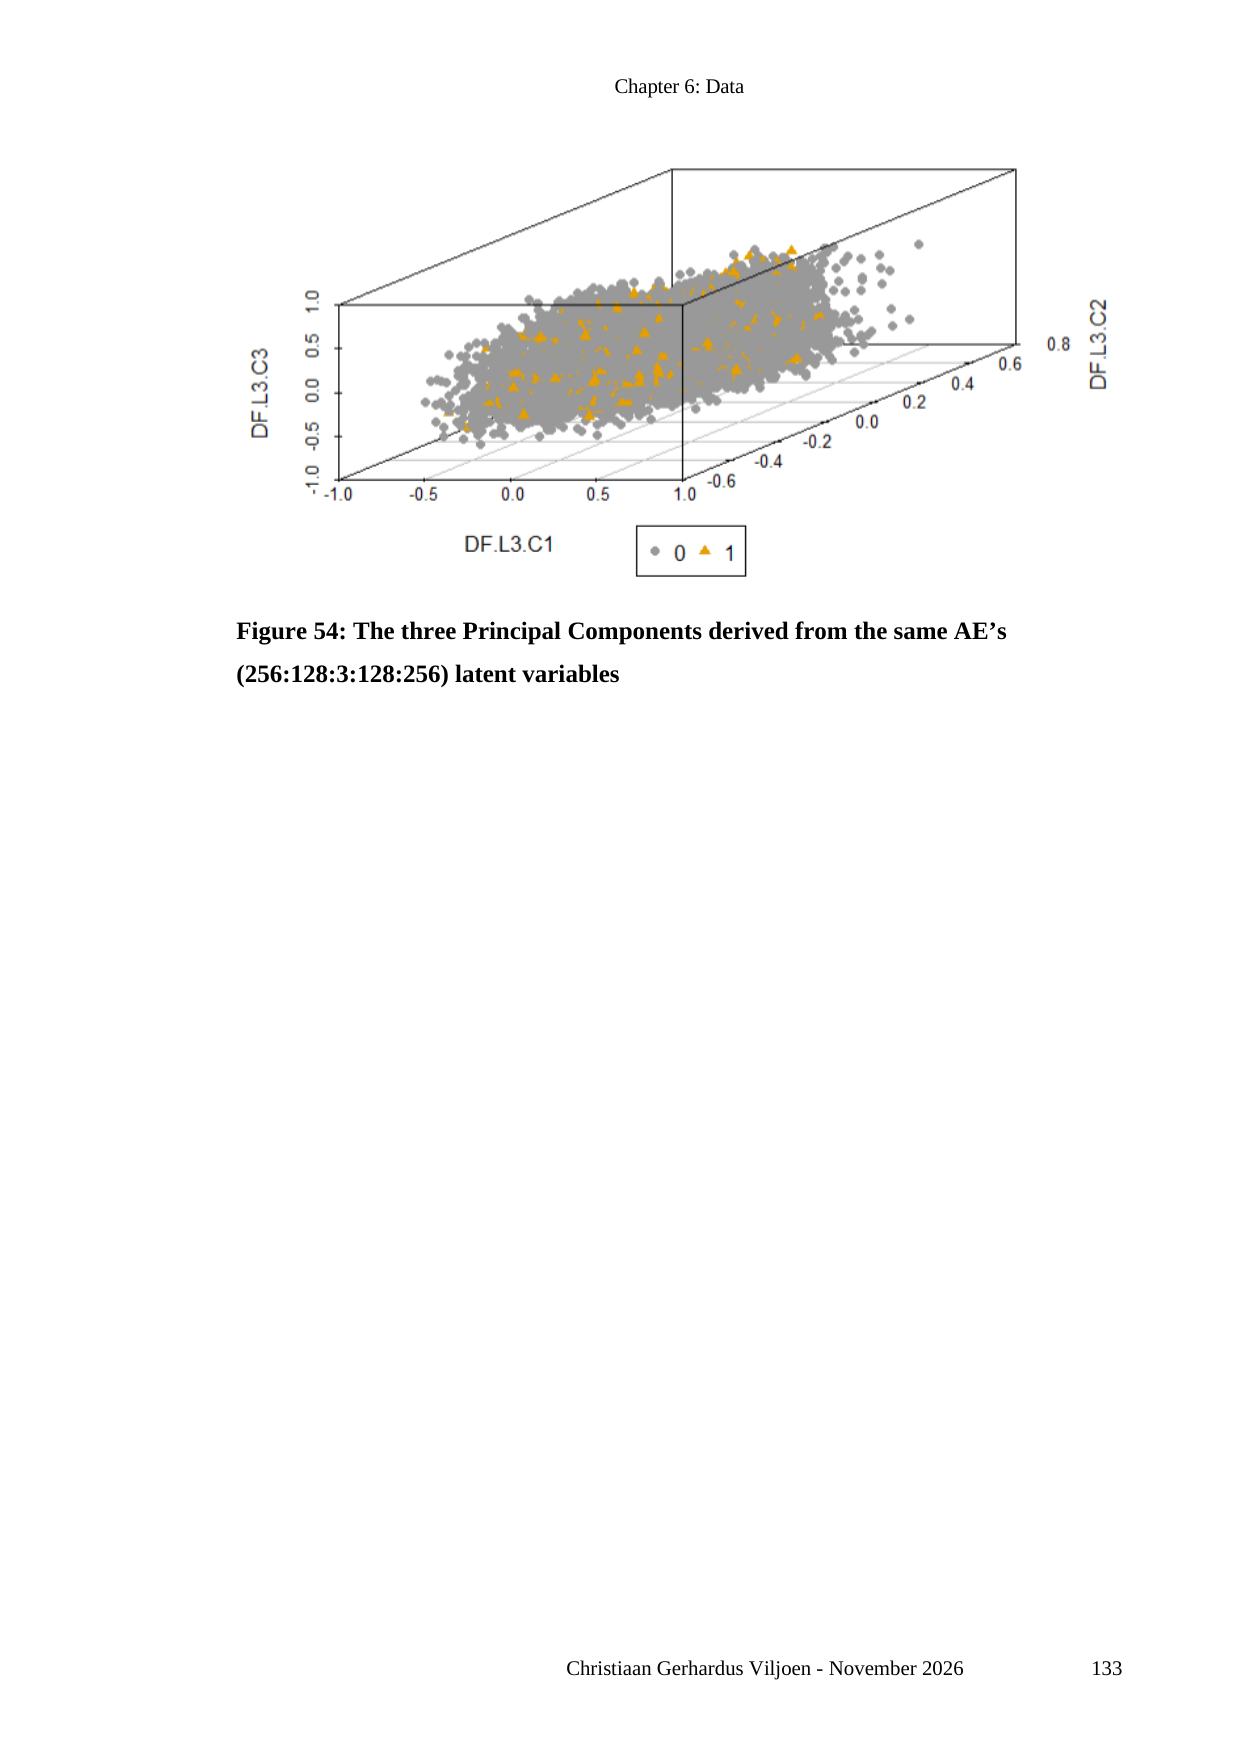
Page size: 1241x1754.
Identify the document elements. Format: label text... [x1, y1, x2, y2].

picture [236, 135, 1123, 590]
